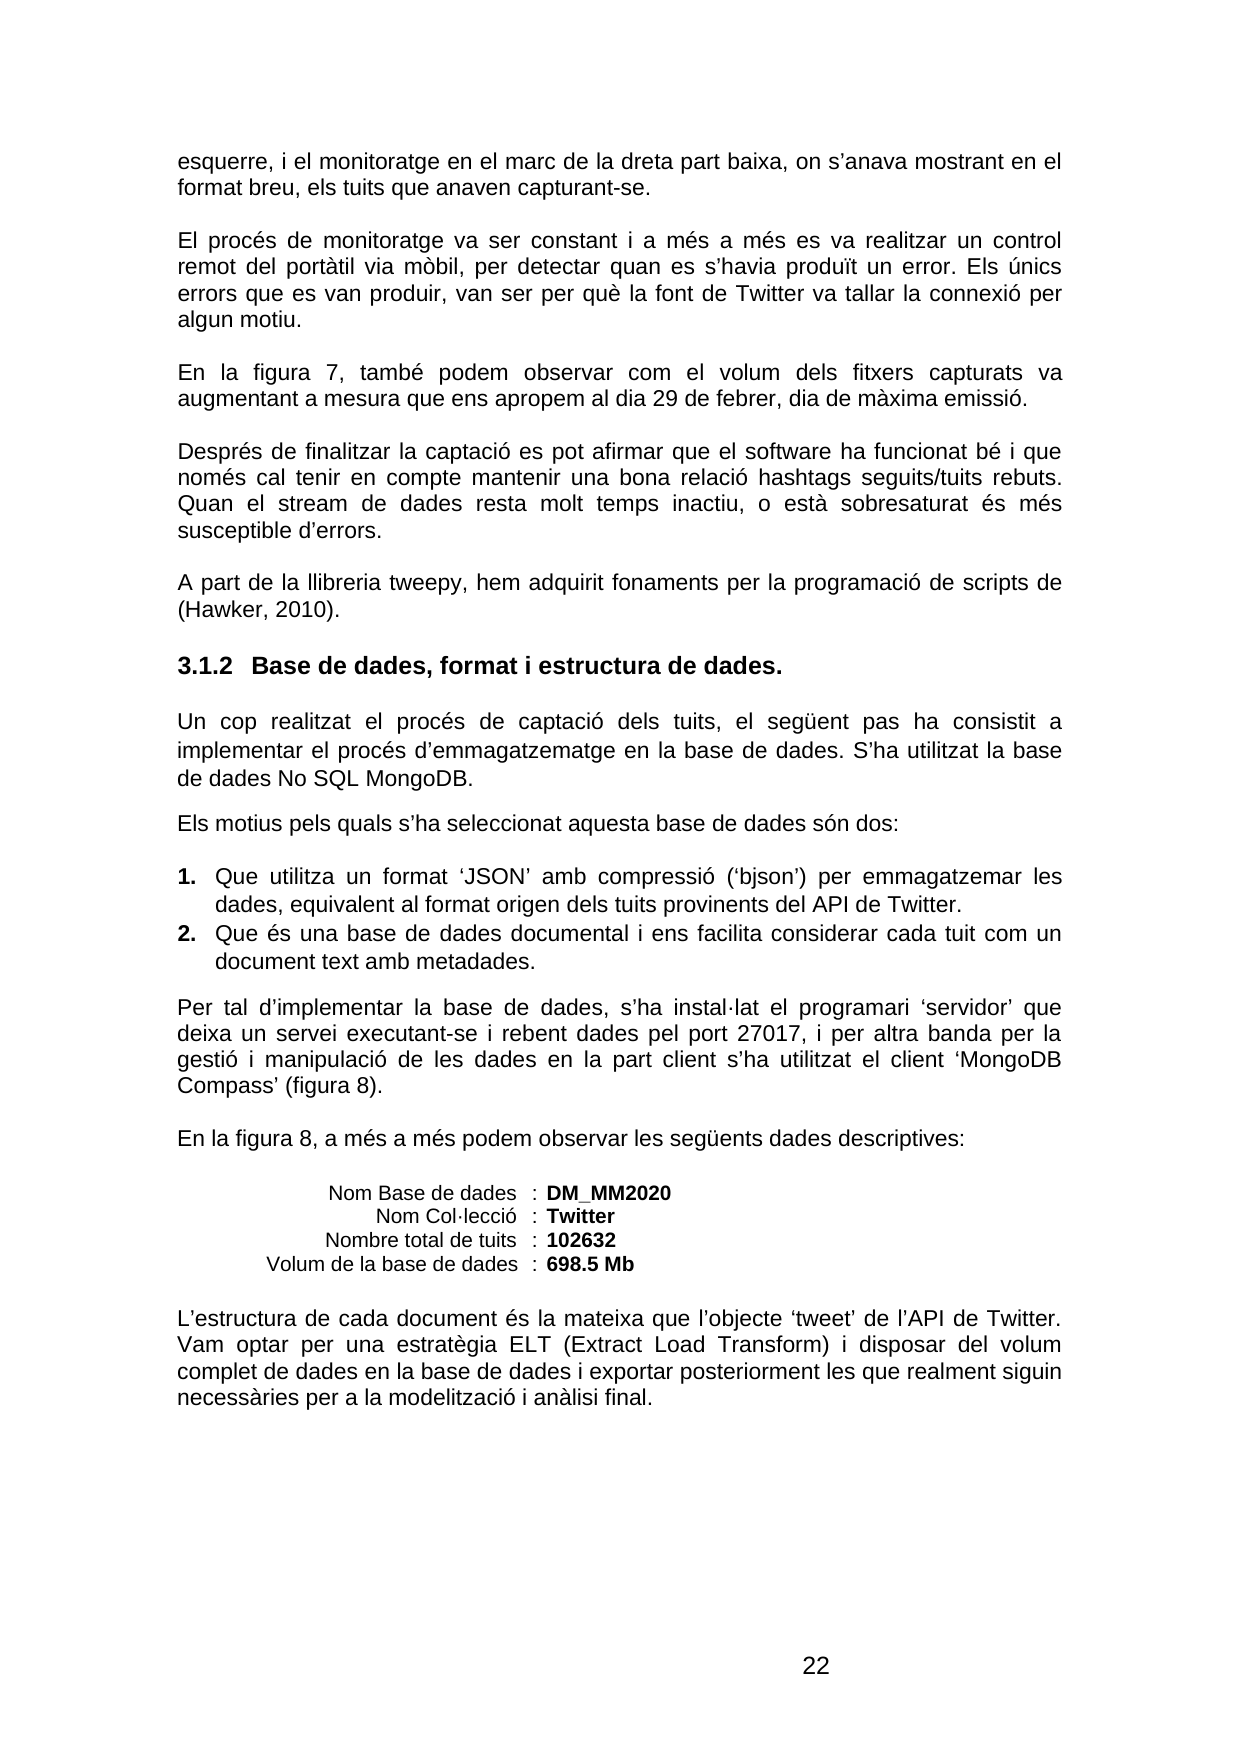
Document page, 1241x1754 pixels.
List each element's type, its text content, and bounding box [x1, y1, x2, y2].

text Volum de la base de dades : 698.5 Mb [266, 1252, 1063, 1276]
text En la figura 8, a més a més podem observar les següents dades descriptives: [177, 1125, 1063, 1152]
subtitle Base de dades, format i estructura de dades. [177, 651, 1063, 679]
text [177, 148, 1063, 200]
text En la figura 7, també podem observar com el volum dels fitxers capturats va augmentant a mesura que ens apropem al dia 29 de febrer, dia de màxima emissió. [177, 358, 1063, 411]
text Els motius pels quals s’ha seleccionat aquesta base de dades són dos: [177, 810, 1063, 837]
text A part de la llibreria tweepy, hem adquirit fonaments per la programació de scripts de (Hawker, 2010). [177, 569, 1063, 622]
text Nom Col·lecció : Twitter [266, 1204, 1063, 1228]
text Per tal d’implementar la base de dades, s’ha instal·lat el programari ‘servidor’ que deixa un servei executant-se i rebent dades pel port 27017, i per altra banda per la gestió i manipulació de les dades en la part client s’ha utilitzat el client ‘MongoDB Compass’ (figura 8). [177, 993, 1063, 1099]
list Que utilitza un format ‘JSON’ amb compressió (‘bjson’) per emmagatzemar les dades, equivalent al format origen dels tuits provinents del API de Twitter. [177, 863, 1063, 918]
list Un cop realitzat el procés de captació dels tuits, el següent pas ha consistit a implementar el procés d’emmagatzematge en la base de dades. S’ha utilitzat la base de dades No SQL MongoDB. [177, 708, 1063, 792]
text Nombre total de tuits : 102632 [266, 1228, 1063, 1252]
text El procés de monitoratge va ser constant i a més a més es va realitzar un control remot del portàtil via mòbil, per detectar quan es s’havia produït un error. Els únics errors que es van produir, van ser per què la font de Twitter va tallar la connexió per algun motiu. [177, 227, 1063, 332]
list Que és una base de dades documental i ens facilita considerar cada tuit com un document text amb metadades. [177, 920, 1063, 975]
text Després de finalitzar la captació es pot afirmar que el software ha funcionat bé i que només cal tenir en compte mantenir una bona relació hashtags seguits/tuits rebuts. Quan el stream de dades resta molt temps inactiu, o està sobresaturat és més susceptible d’errors. [177, 438, 1063, 543]
text L’estructura de cada document és la mateixa que l’objecte ‘tweet’ de l’API de Twitter. Vam optar per una estratègia ELT (Extract Load Transform) i disposar del volum complet de dades en la base de dades i exportar posteriorment les que realment siguin necessàries per a la modelització i anàlisi final. [177, 1305, 1063, 1410]
text Nom Base de dades : DM_MM2020 [266, 1180, 1063, 1204]
